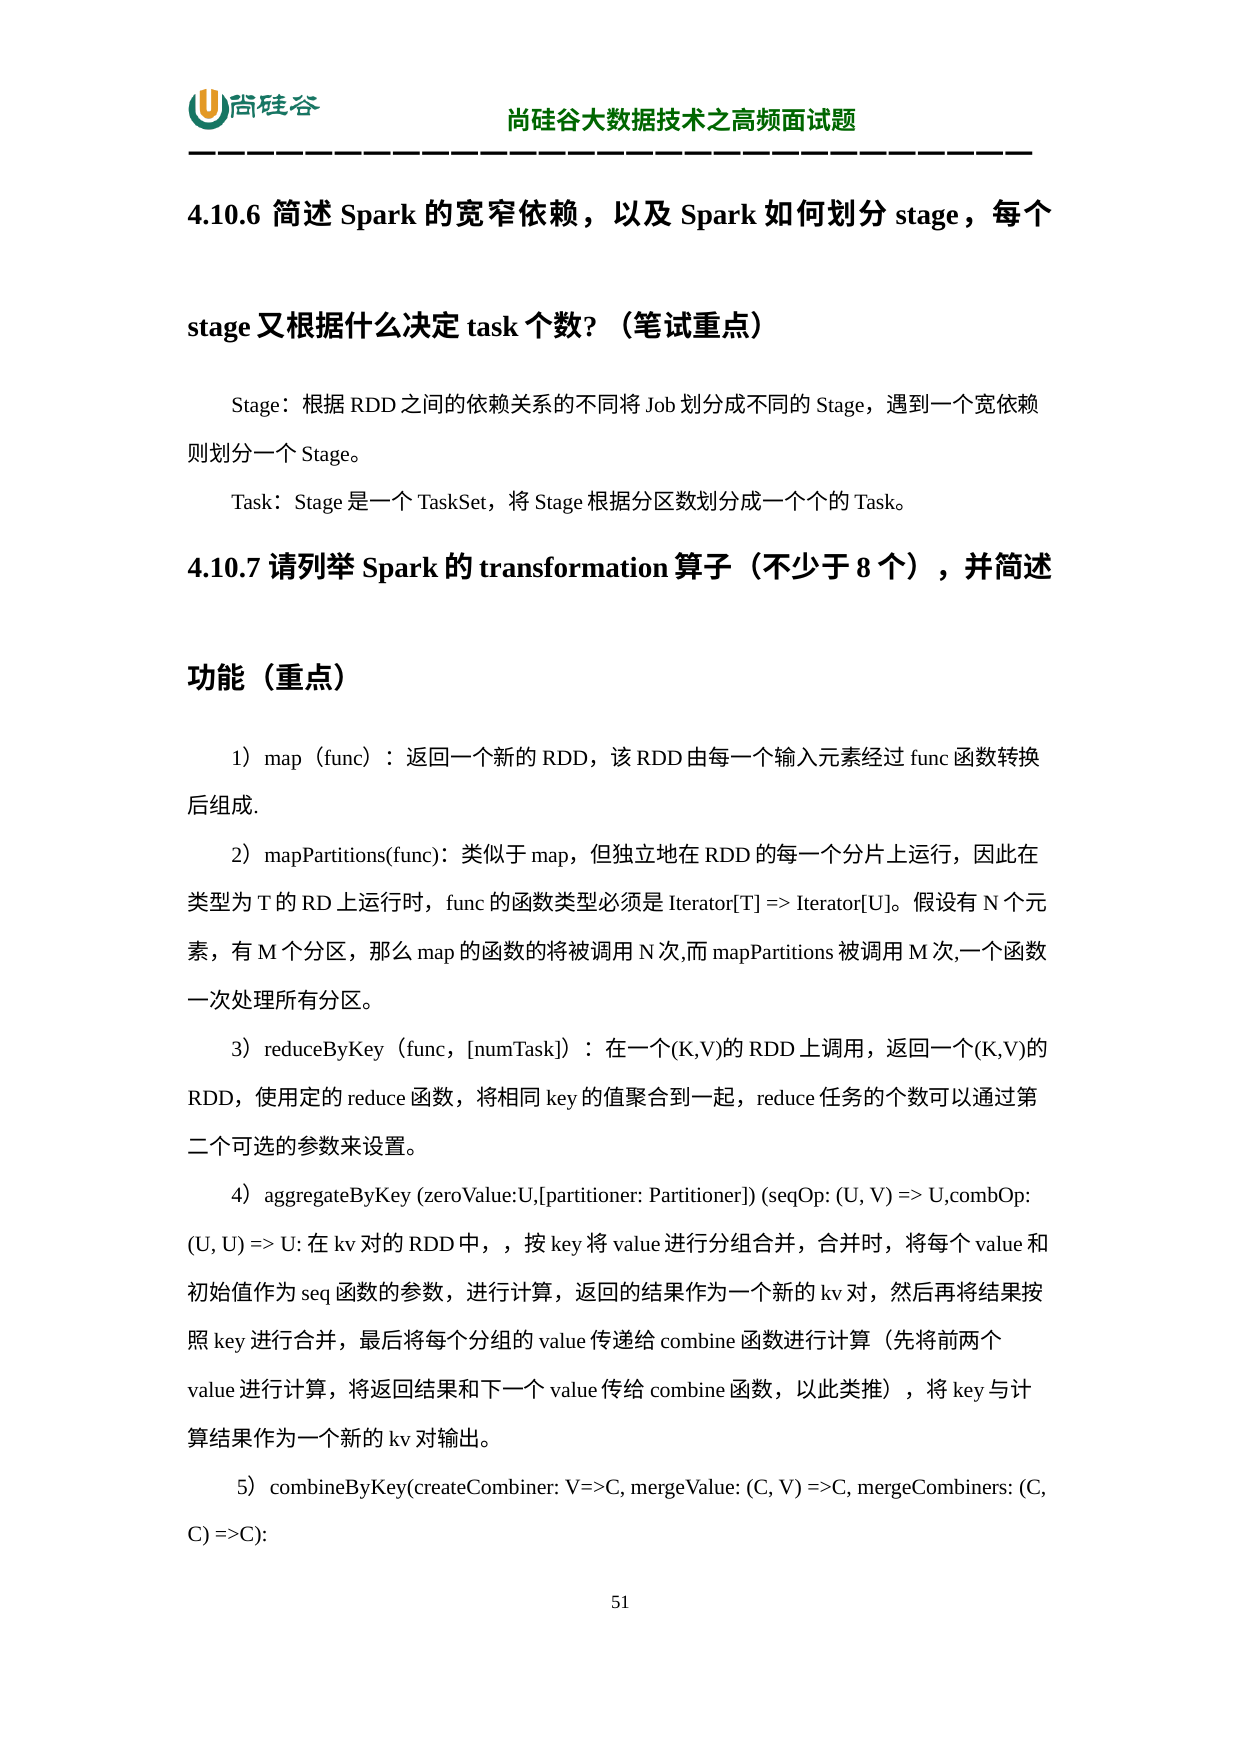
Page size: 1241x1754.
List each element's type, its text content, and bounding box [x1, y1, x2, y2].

text 1）map（func）：返回一个新的RDD，该RDD由每一个输入元素经过func函数转换后组成. [187, 739, 1053, 820]
subtitle 4.10.6 简述Spark的宽窄依赖，以及Spark如何划分stage，每个stage又根据什么决定task个数? （笔试重点） [187, 179, 1053, 356]
picture [187, 88, 320, 130]
text Stage：根据RDD之间的依赖关系的不同将Job划分成不同的Stage，遇到一个宽依赖则划分一个Stage。 [187, 387, 1053, 468]
text Task：Stage是一个TaskSet，将Stage根据分区数划分成一个个的Task。 [187, 484, 1053, 516]
text 3）reduceByKey（func，[numTask]）：在一个(K,V)的RDD上调用，返回一个(K,V)的RDD，使用定的reduce函数，将相同key的值聚合到一起，reduce任务的个数可以通过第二个可选的参数来设置。 [187, 1031, 1053, 1161]
subtitle 4.10.7 请列举Spark的transformation算子（不少于8个），并简述功能（重点） [187, 532, 1053, 709]
text 4）aggregateByKey (zeroValue:U,[partitioner: Partitioner]) (seqOp: (U, V) => U,combOp: (U, U) => U: 在kv对的RDD中，，按key将value进行分组合并，合并时，将每个value和初始值作为seq函数的参数，进行计算，返回的结果作为一个新的kv对，然后再将结果按照key进行合并，最后将每个分组的value传递给combine函数进行计算（先将前两个value进行计算，将返回结果和下一个value传给combine函数，以此类推），将key与计算结果作为一个新的kv对输出。 [187, 1177, 1053, 1453]
text 5）combineByKey(createCombiner: V=>C, mergeValue: (C, V) =>C, mergeCombiners: (C, C) =>C): [187, 1469, 1053, 1550]
text 2）mapPartitions(func)：类似于map，但独立地在RDD的每一个分片上运行，因此在类型为T的RD上运行时，func的函数类型必须是Iterator[T] => Iterator[U]。假设有N个元素，有M个分区，那么map的函数的将被调用N次,而mapPartitions被调用M次,一个函数一次处理所有分区。 [187, 836, 1053, 1015]
